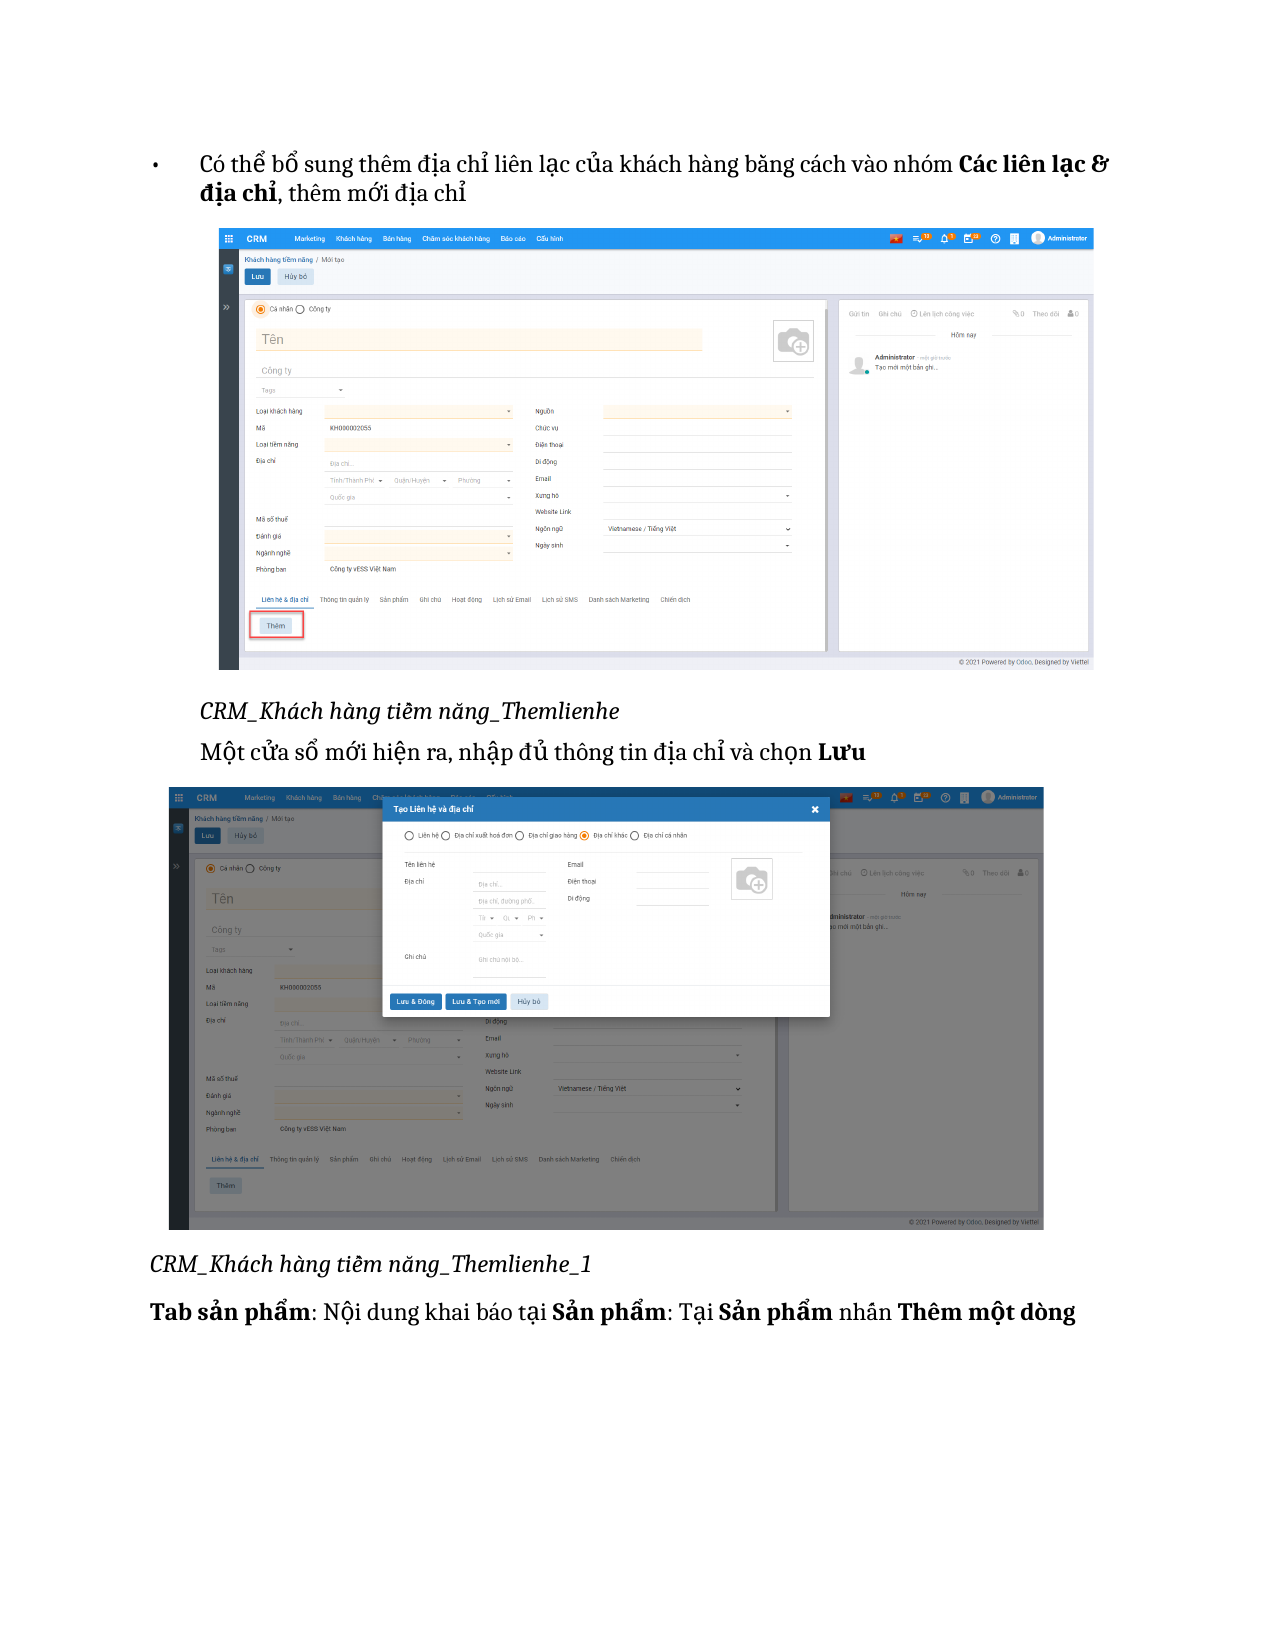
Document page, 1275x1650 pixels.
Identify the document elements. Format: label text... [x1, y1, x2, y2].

text CRM_Khách hàng tiềm năng_Themlienhe_1 [150, 1250, 1125, 1279]
list CRM_Khách hàng tiềm năng_Themlienhe [150, 697, 1125, 726]
list Một cửa sổ mới hiện ra, nhập đủ thông tin địa chỉ và chọn Lưu [150, 738, 1125, 767]
list Có thể bổ sung thêm địa chỉ liên lạc của khách hàng bằng cách vào nhóm Các liên lạc & địa chỉ, thêm mới địa chỉ [150, 150, 1125, 207]
text Tab sản phẩm: Nội dung khai báo tại Sản phẩm: Tại Sản phẩm nhấn Thêm một dòng [150, 1298, 1125, 1326]
picture [168, 787, 1044, 1230]
picture [218, 228, 1094, 670]
